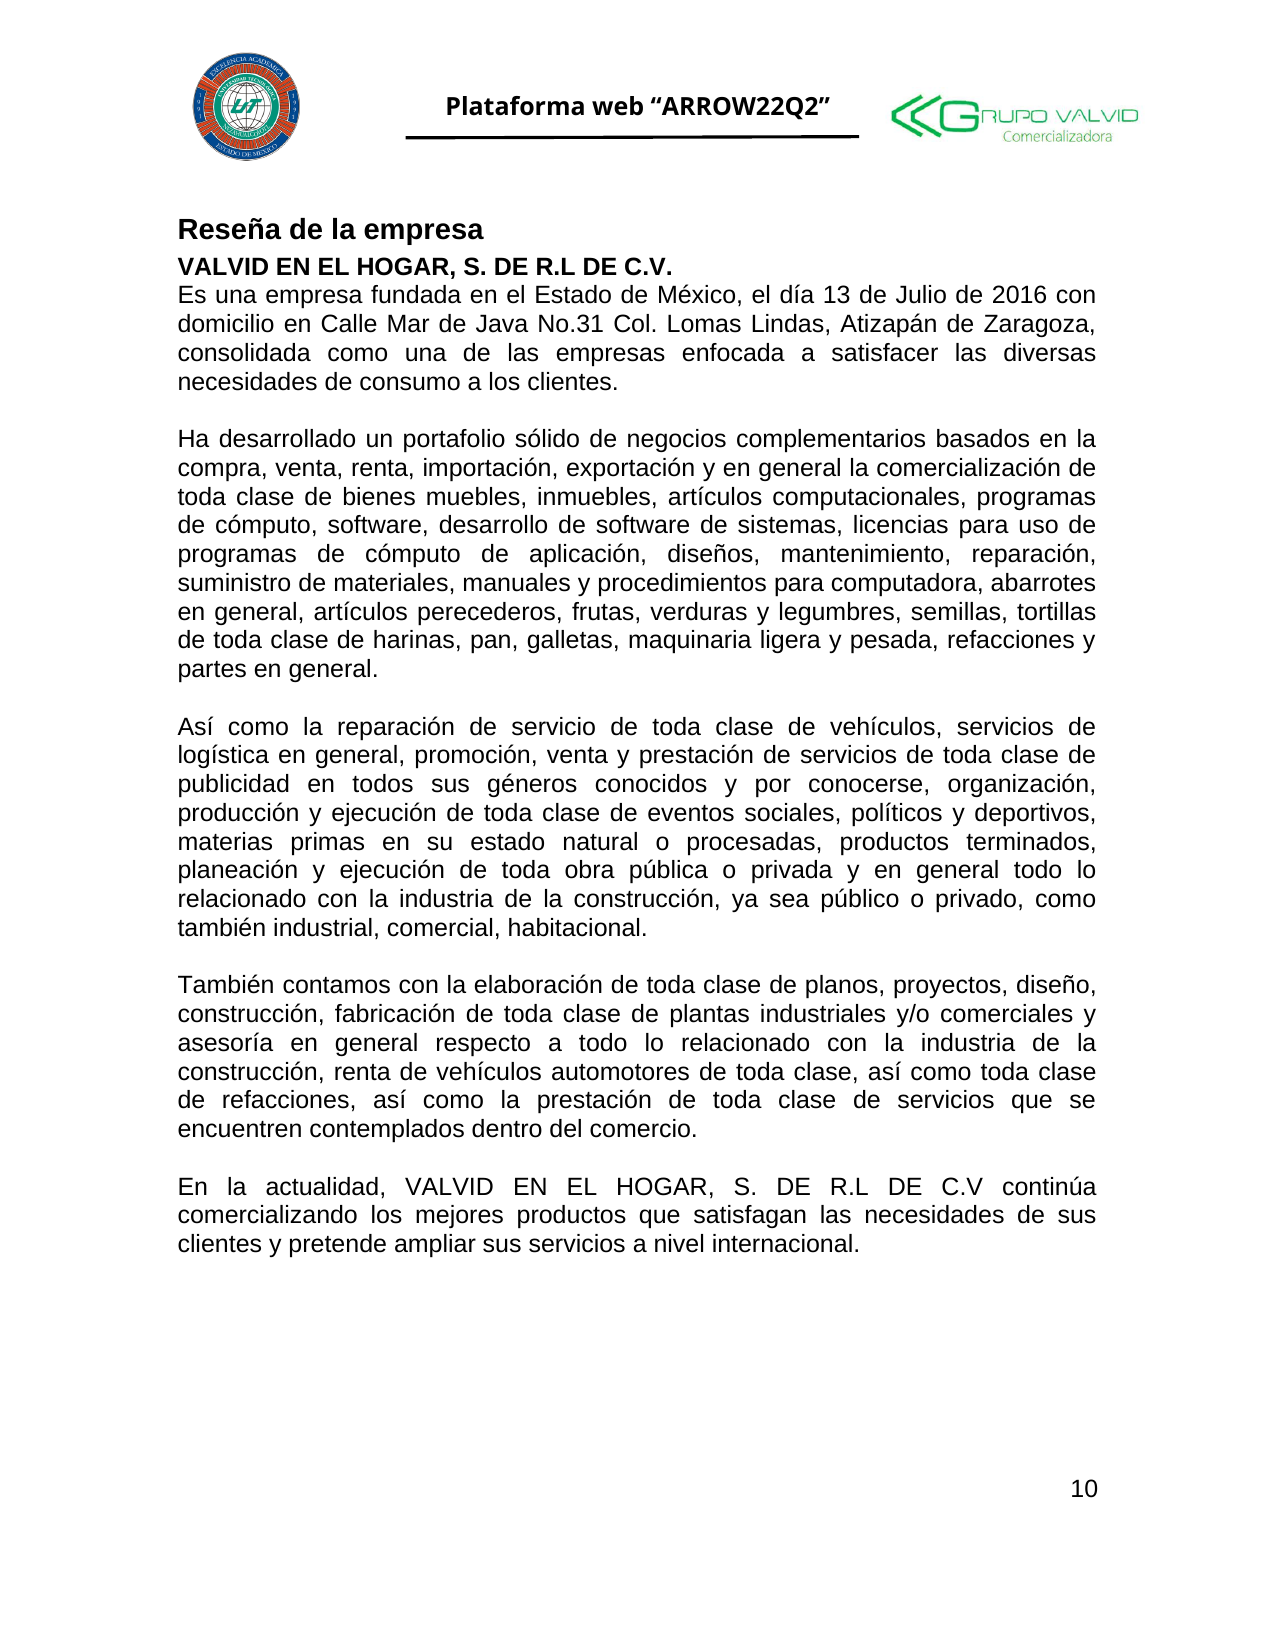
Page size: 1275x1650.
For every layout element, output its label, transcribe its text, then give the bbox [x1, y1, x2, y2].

picture [191, 52, 301, 162]
text Ha desarrollado un portafolio sólido de negocios complementarios basados en la compra, venta, renta, importación, exportación y en general la comercialización de toda clase de bienes muebles, inmuebles, artículos computacionales, programas de cómputo, software, desarrollo de software de sistemas, licencias para uso de programas de cómputo de aplicación, diseños, mantenimiento, reparación, suministro de materiales, manuales y procedimientos para computadora, abarrotes en general, artículos perecederos, frutas, verduras y legumbres, semillas, tortillas de toda clase de harinas, pan, galletas, maquinaria ligera y pesada, refacciones y partes en general. [177, 424, 1098, 683]
text VALVID EN EL HOGAR, S. DE R.L DE C.V. [177, 252, 1098, 280]
picture [885, 87, 1146, 148]
text También contamos con la elaboración de toda clase de planos, proyectos, diseño, construcción, fabricación de toda clase de plantas industriales y/o comerciales y asesoría en general respecto a todo lo relacionado con la industria de la construcción, renta de vehículos automotores de toda clase, así como toda clase de refacciones, así como la prestación de toda clase de servicios que se encuentren contemplados dentro del comercio. [177, 970, 1098, 1143]
text Así como la reparación de servicio de toda clase de vehículos, servicios de logística en general, promoción, venta y prestación de servicios de toda clase de publicidad en todos sus géneros conocidos y por conocerse, organización, producción y ejecución de toda clase de eventos sociales, políticos y deportivos, materias primas en su estado natural o procesadas, productos terminados, planeación y ejecución de toda obra pública o privada y en general todo lo relacionado con la industria de la construcción, ya sea público o privado, como también industrial, comercial, habitacional. [177, 712, 1098, 942]
text Es una empresa fundada en el Estado de México, el día 13 de Julio de 2016 con domicilio en Calle Mar de Java No.31 Col. Lomas Lindas, Atizapán de Zaragoza, consolidada como una de las empresas enfocada a satisfacer las diversas necesidades de consumo a los clientes. [177, 280, 1098, 395]
title Reseña de la empresa [177, 212, 1098, 245]
